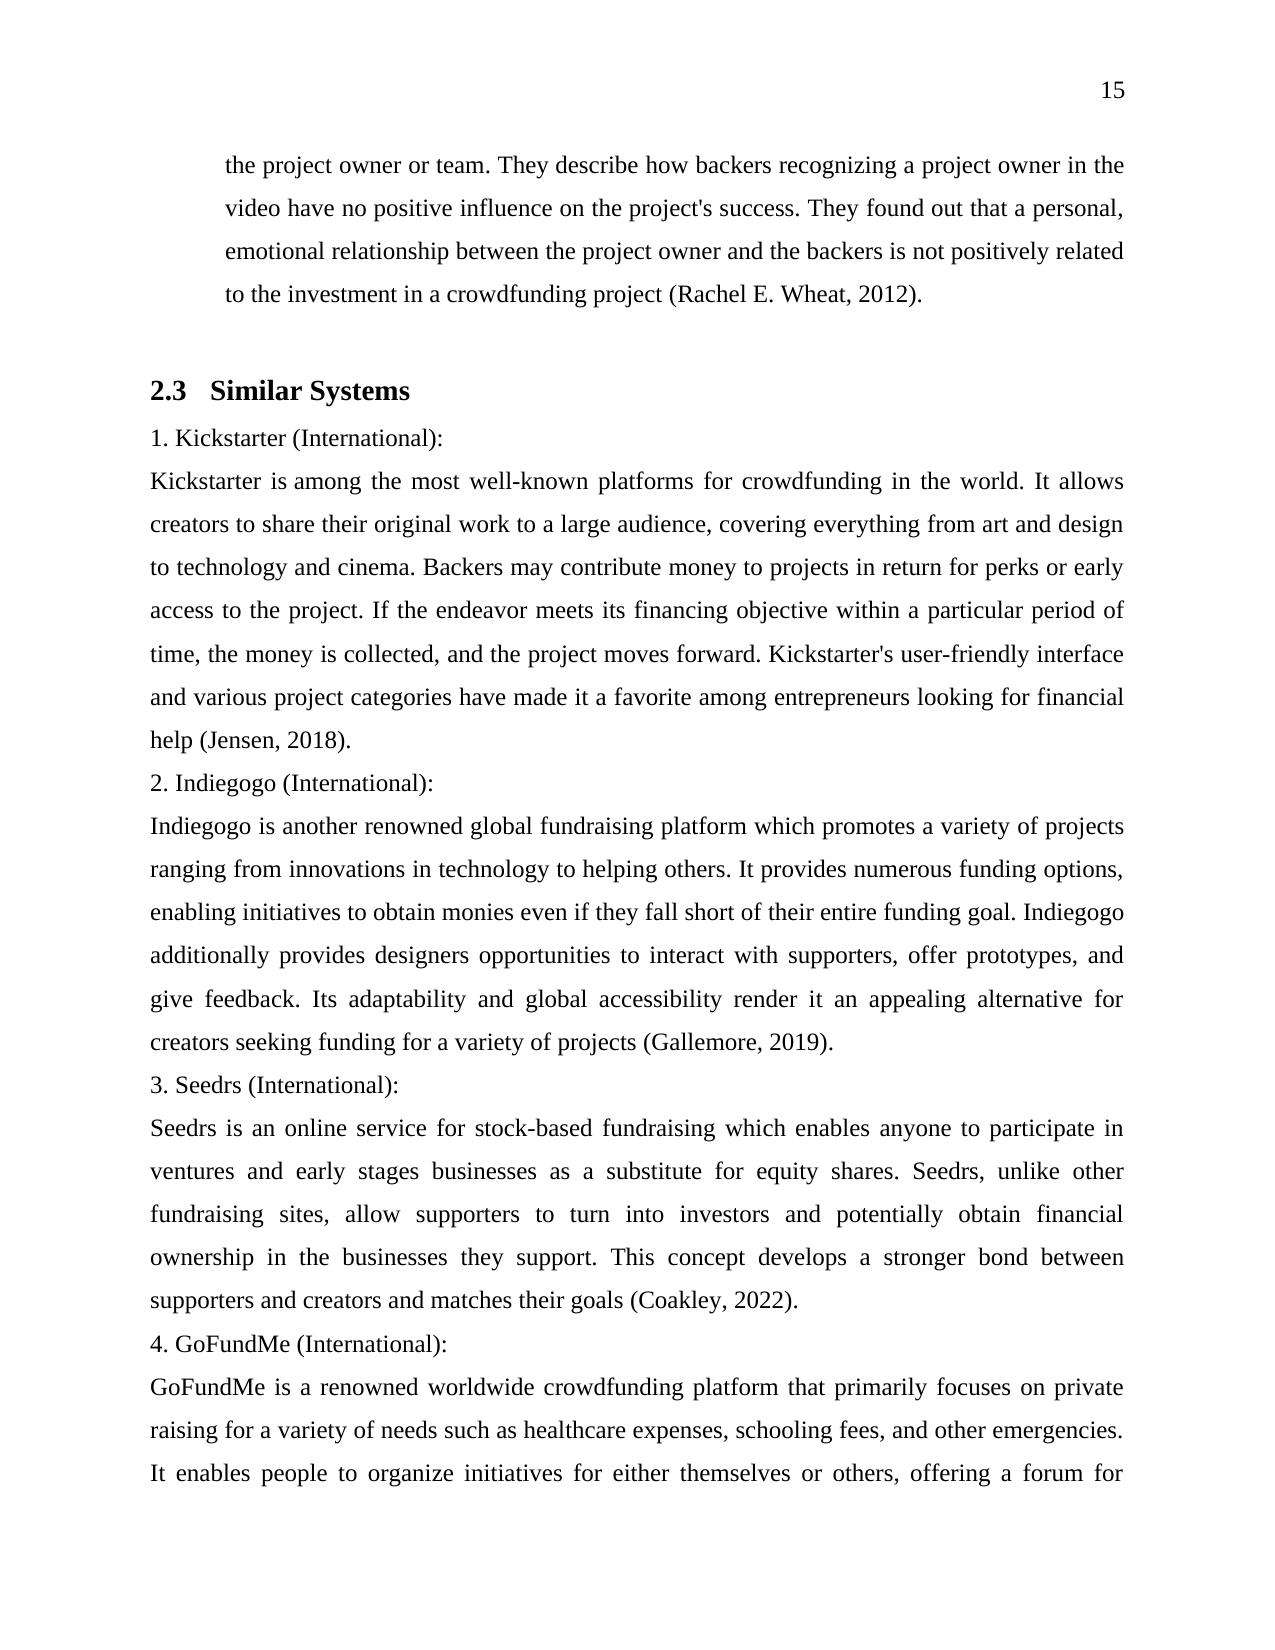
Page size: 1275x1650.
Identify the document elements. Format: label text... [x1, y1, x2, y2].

subtitle Similar Systems [150, 373, 1125, 406]
text 4. GoFundMe (International): [150, 1329, 1125, 1357]
text 2. Indiegogo (International): [150, 768, 1125, 797]
text 3. Seedrs (International): [150, 1070, 1125, 1099]
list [187, 150, 1125, 308]
text Kickstarter is among the most well-known platforms for crowdfunding in the world. It allows creators to share their original work to a large audience, covering everything from art and design to technology and cinema. Backers may contribute money to projects in return for perks or early access to the project. If the endeavor meets its financing objective within a particular period of time, the money is collected, and the project moves forward. Kickstarter's user-friendly interface and various project categories have made it a favorite among entrepreneurs looking for financial help . [150, 466, 1125, 754]
text Seedrs is an online service for stock-based fundraising which enables anyone to participate in ventures and early stages businesses as a substitute for equity shares. Seedrs, unlike other fundraising sites, allow supporters to turn into investors and potentially obtain financial ownership in the businesses they support. This concept develops a stronger bond between supporters and creators and matches their goals . [150, 1113, 1125, 1314]
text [150, 1372, 1125, 1487]
text 1. Kickstarter (International): [150, 423, 1125, 452]
text Indiegogo is another renowned global fundraising platform which promotes a variety of projects ranging from innovations in technology to helping others. It provides numerous funding options, enabling initiatives to obtain monies even if they fall short of their entire funding goal. Indiegogo additionally provides designers opportunities to interact with supporters, offer prototypes, and give feedback. Its adaptability and global accessibility render it an appealing alternative for creators seeking funding for a variety of projects . [150, 811, 1125, 1056]
